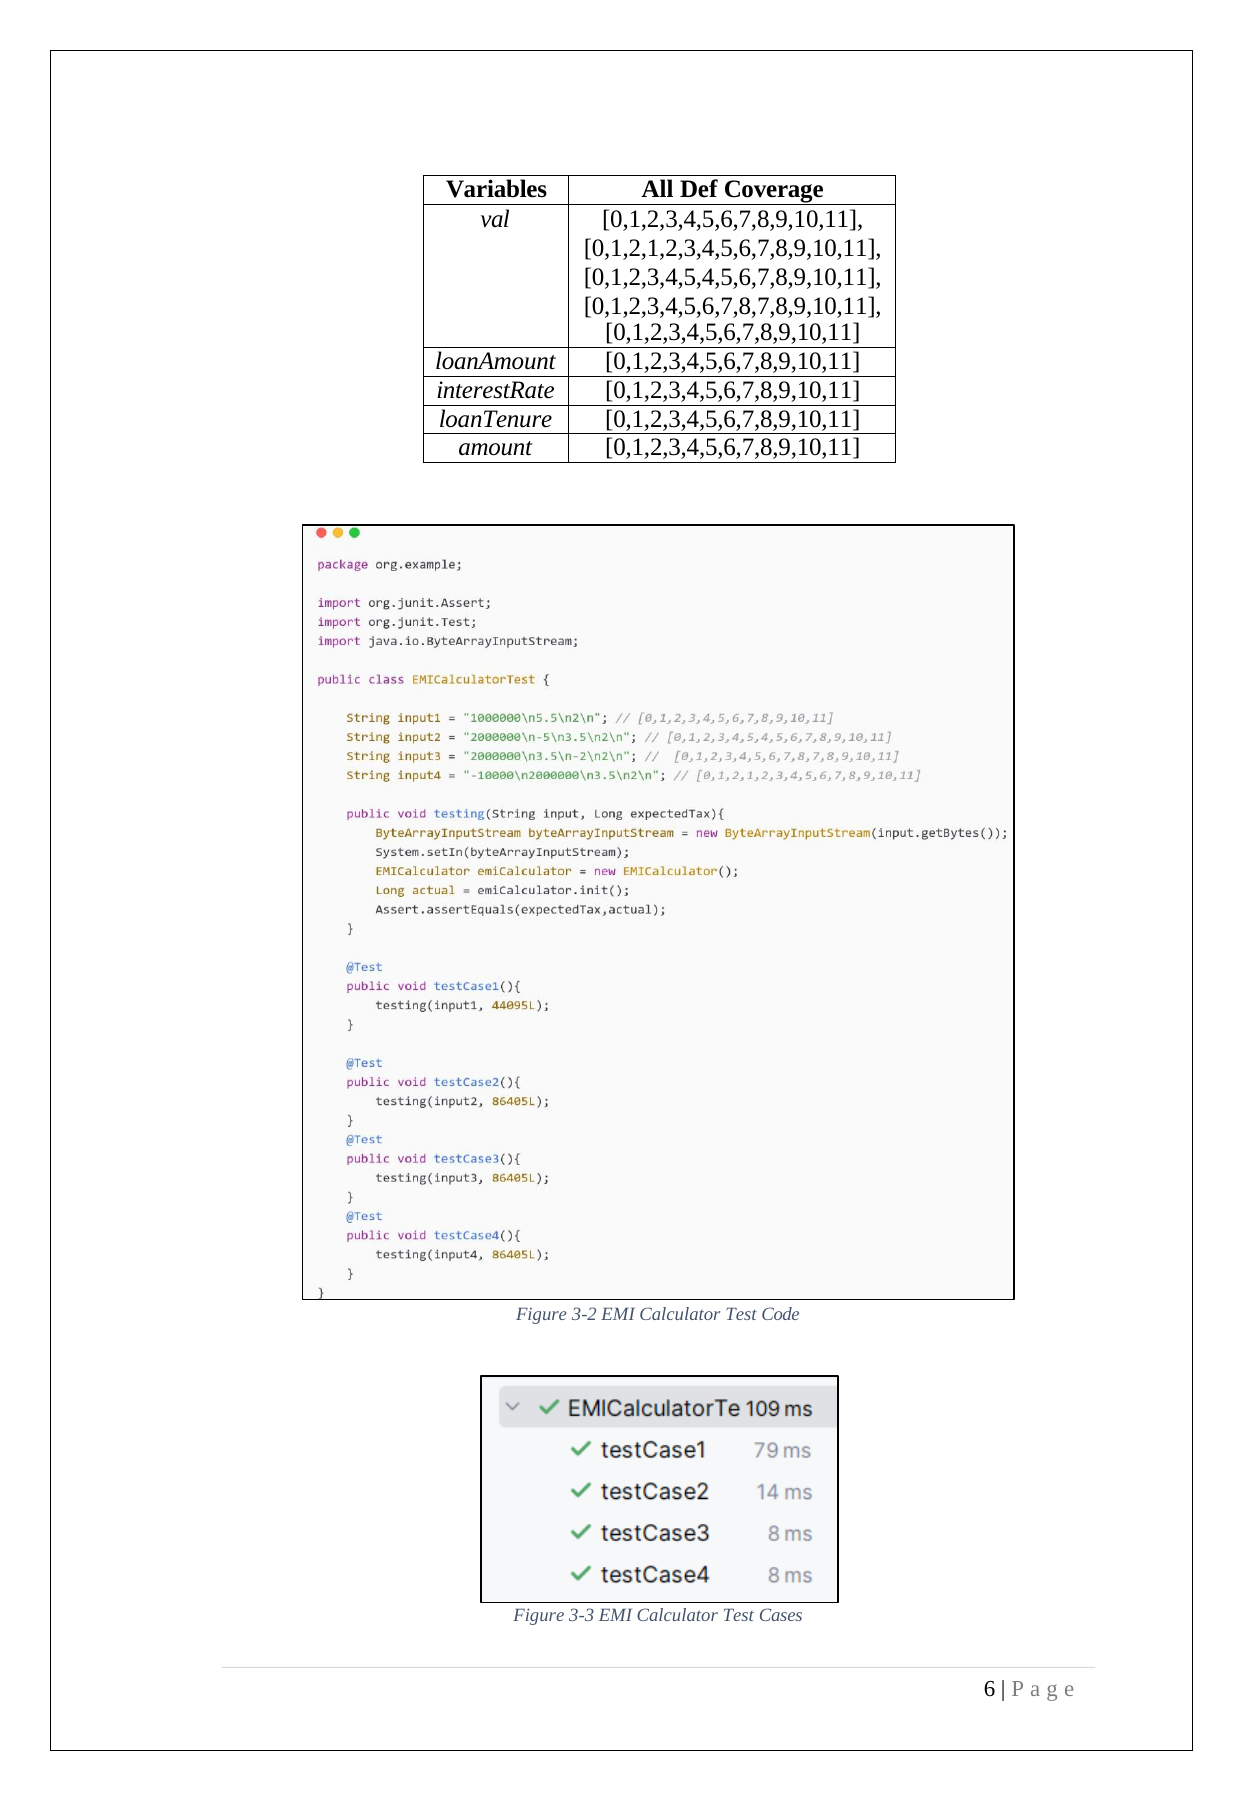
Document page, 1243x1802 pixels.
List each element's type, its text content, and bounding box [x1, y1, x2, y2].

table_cell [0,1,2,3,4,5,6,7,8,9,10,11] [569, 348, 895, 376]
table_cell [0,1,2,3,4,5,6,7,8,9,10,11] [569, 377, 895, 405]
table_cell amount [424, 434, 568, 462]
picture [482, 1377, 837, 1602]
table_cell interestRate [424, 377, 568, 405]
table_cell val [424, 205, 568, 347]
picture [303, 526, 1013, 1299]
table_cell loanAmount [424, 348, 568, 376]
table_cell [0,1,2,3,4,5,6,7,8,9,10,11] [569, 406, 895, 433]
table_cell loanTenure [424, 406, 568, 433]
table_cell [0,1,2,3,4,5,6,7,8,9,10,11] [569, 434, 895, 462]
table_cell [0,1,2,3,4,5,6,7,8,9,10,11], [0,1,2,1,2,3,4,5,6,7,8,9,10,11], [0,1,2,3,4,5,4,5,6,7,8,9,10,11], [0,1,2,3,4,5,6,7,8,7,8,9,10,11], [0,1,2,3,4,5,6,7,8,9,10,11] [569, 205, 895, 347]
table_header All Def Coverage [569, 176, 895, 203]
table_header Variables [424, 176, 568, 203]
